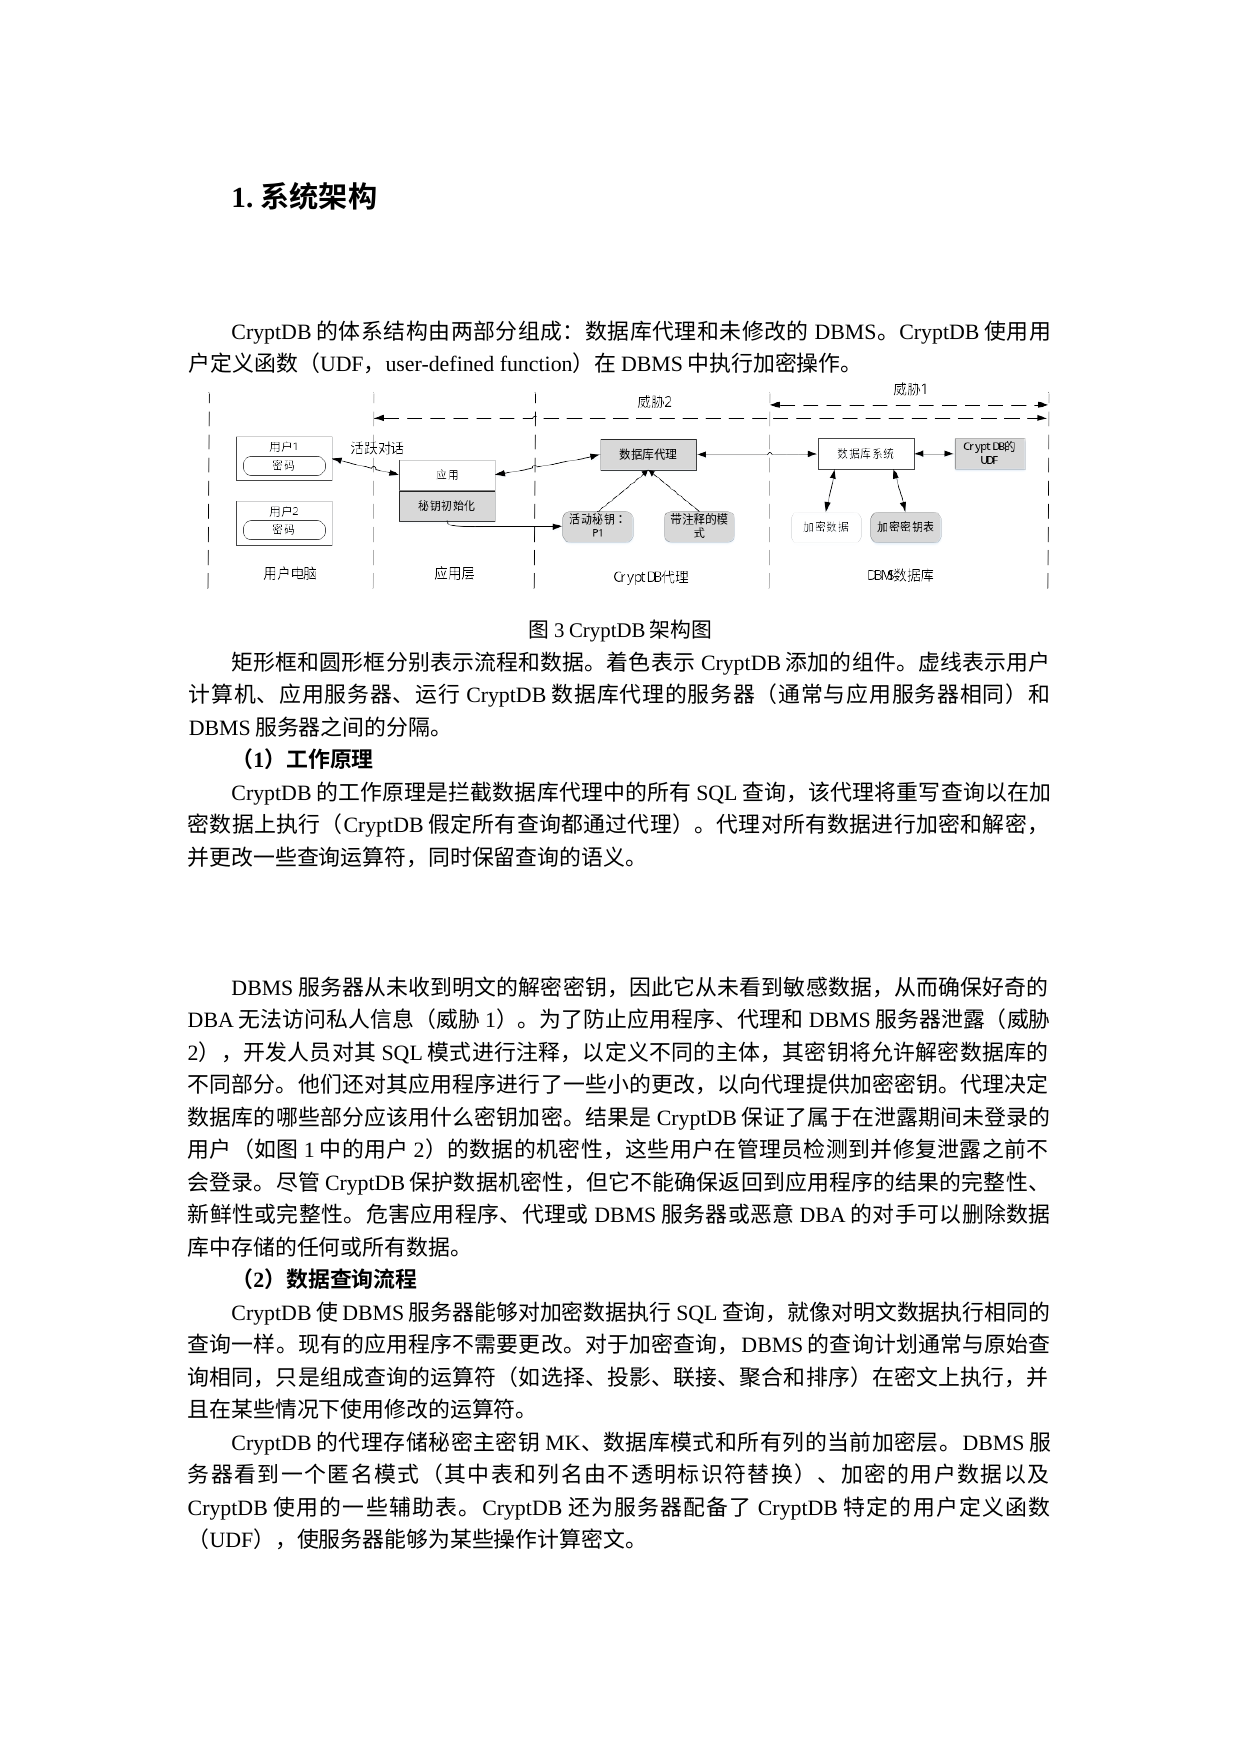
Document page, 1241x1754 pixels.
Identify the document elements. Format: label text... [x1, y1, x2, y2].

subtitle 1. 系统架构 [231, 162, 1053, 227]
text 矩形框和圆形框分别表示流程和数据。着色表示CryptDB添加的组件。虚线表示用户计算机、应用服务器、运行CryptDB数据库代理的服务器（通常与应用服务器相同）和DBMS服务器之间的分隔。 [188, 644, 1051, 742]
text DBMS服务器从未收到明文的解密密钥，因此它从未看到敏感数据，从而确保好奇的DBA无法访问私人信息（威胁1）。为了防止应用程序、代理和DBMS服务器泄露（威胁2），开发人员对其SQL模式进行注释，以定义不同的主体，其密钥将允许解密数据库的不同部分。他们还对其应用程序进行了一些小的更改，以向代理提供加密密钥。代理决定数据库的哪些部分应该用什么密钥加密。结果是CryptDB保证了属于在泄露期间未登录的用户（如图1中的用户2）的数据的机密性，这些用户在管理员检测到并修复泄露之前不会登录。尽管CryptDB保护数据机密性，但它不能确保返回到应用程序的结果的完整性、新鲜性或完整性。危害应用程序、代理或DBMS服务器或恶意DBA的对手可以删除数据库中存储的任何或所有数据。 [187, 969, 1051, 1262]
text （2）数据查询流程 [188, 1262, 1051, 1294]
text CryptDB使DBMS服务器能够对加密数据执行SQL查询，就像对明文数据执行相同的查询一样。现有的应用程序不需要更改。对于加密查询，DBMS的查询计划通常与原始查询相同，只是组成查询的运算符（如选择、投影、联接、聚合和排序）在密文上执行，并且在某些情况下使用修改的运算符。 [187, 1294, 1051, 1424]
text CryptDB的代理存储秘密主密钥MK、数据库模式和所有列的当前加密层。DBMS服务器看到一个匿名模式（其中表和列名由不透明标识符替换）、加密的用户数据以及CryptDB使用的一些辅助表。CryptDB还为服务器配备了CryptDB特定的用户定义函数（UDF），使服务器能够为某些操作计算密文。 [187, 1424, 1051, 1554]
text （1）工作原理 [188, 742, 1051, 774]
text CryptDB的体系结构由两部分组成：数据库代理和未修改的DBMS。CryptDB使用用户定义函数（UDF，user-defined function）在DBMS中执行加密操作。 [188, 313, 1051, 378]
text CryptDB的工作原理是拦截数据库代理中的所有SQL查询，该代理将重写查询以在加密数据上执行（CryptDB假定所有查询都通过代理）。代理对所有数据进行加密和解密，并更改一些查询运算符，同时保留查询的语义。 [187, 774, 1051, 872]
